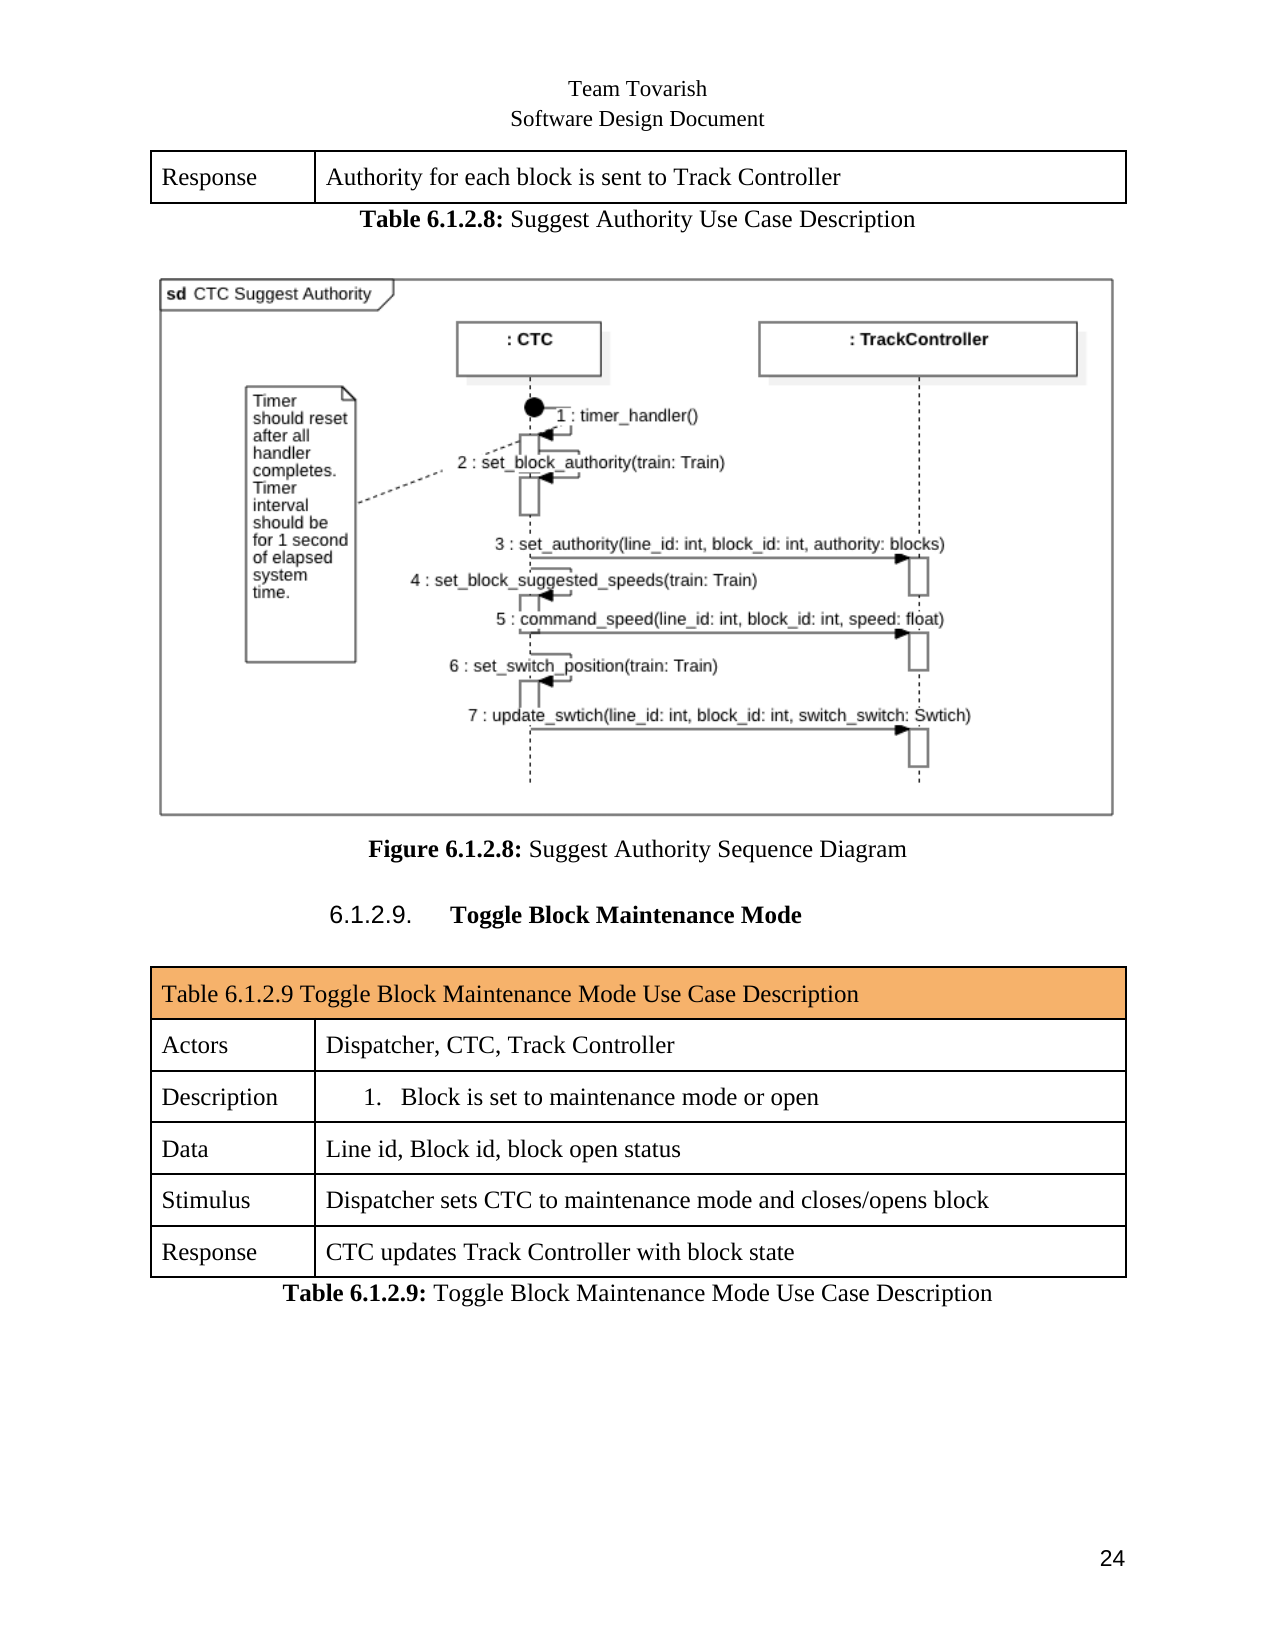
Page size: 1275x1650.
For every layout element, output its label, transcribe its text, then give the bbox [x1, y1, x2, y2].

table_cell Actors [152, 1020, 314, 1069]
list Toggle Block Maintenance Mode [412, 900, 1125, 929]
table_cell CTC updates Track Controller with block state [316, 1227, 1125, 1276]
table_cell Description [152, 1072, 314, 1121]
table_cell Dispatcher, CTC, Track Controller [316, 1020, 1125, 1069]
picture [150, 269, 1125, 831]
table_cell Line id, Block id, block open status [316, 1123, 1125, 1173]
table_cell Stimulus [152, 1175, 314, 1224]
table_cell Data [152, 1123, 314, 1173]
table_header Table 6.1.2.9 Toggle Block Maintenance Mode Use Case Description [152, 968, 1125, 1018]
table_cell Authority for each block is sent to Track Controller [316, 152, 1125, 202]
text Table 6.1.2.8: Suggest Authority Use Case Description [150, 204, 1125, 232]
table_cell Dispatcher sets CTC to maintenance mode and closes/opens block [316, 1175, 1125, 1224]
table_cell Block is set to maintenance mode or open [316, 1072, 1125, 1121]
table_cell Response [152, 1227, 314, 1276]
table_cell Response [152, 152, 314, 202]
text Figure 6.1.2.8: Suggest Authority Sequence Diagram [150, 834, 1125, 863]
text Table 6.1.2.9: Toggle Block Maintenance Mode Use Case Description [150, 1278, 1125, 1307]
